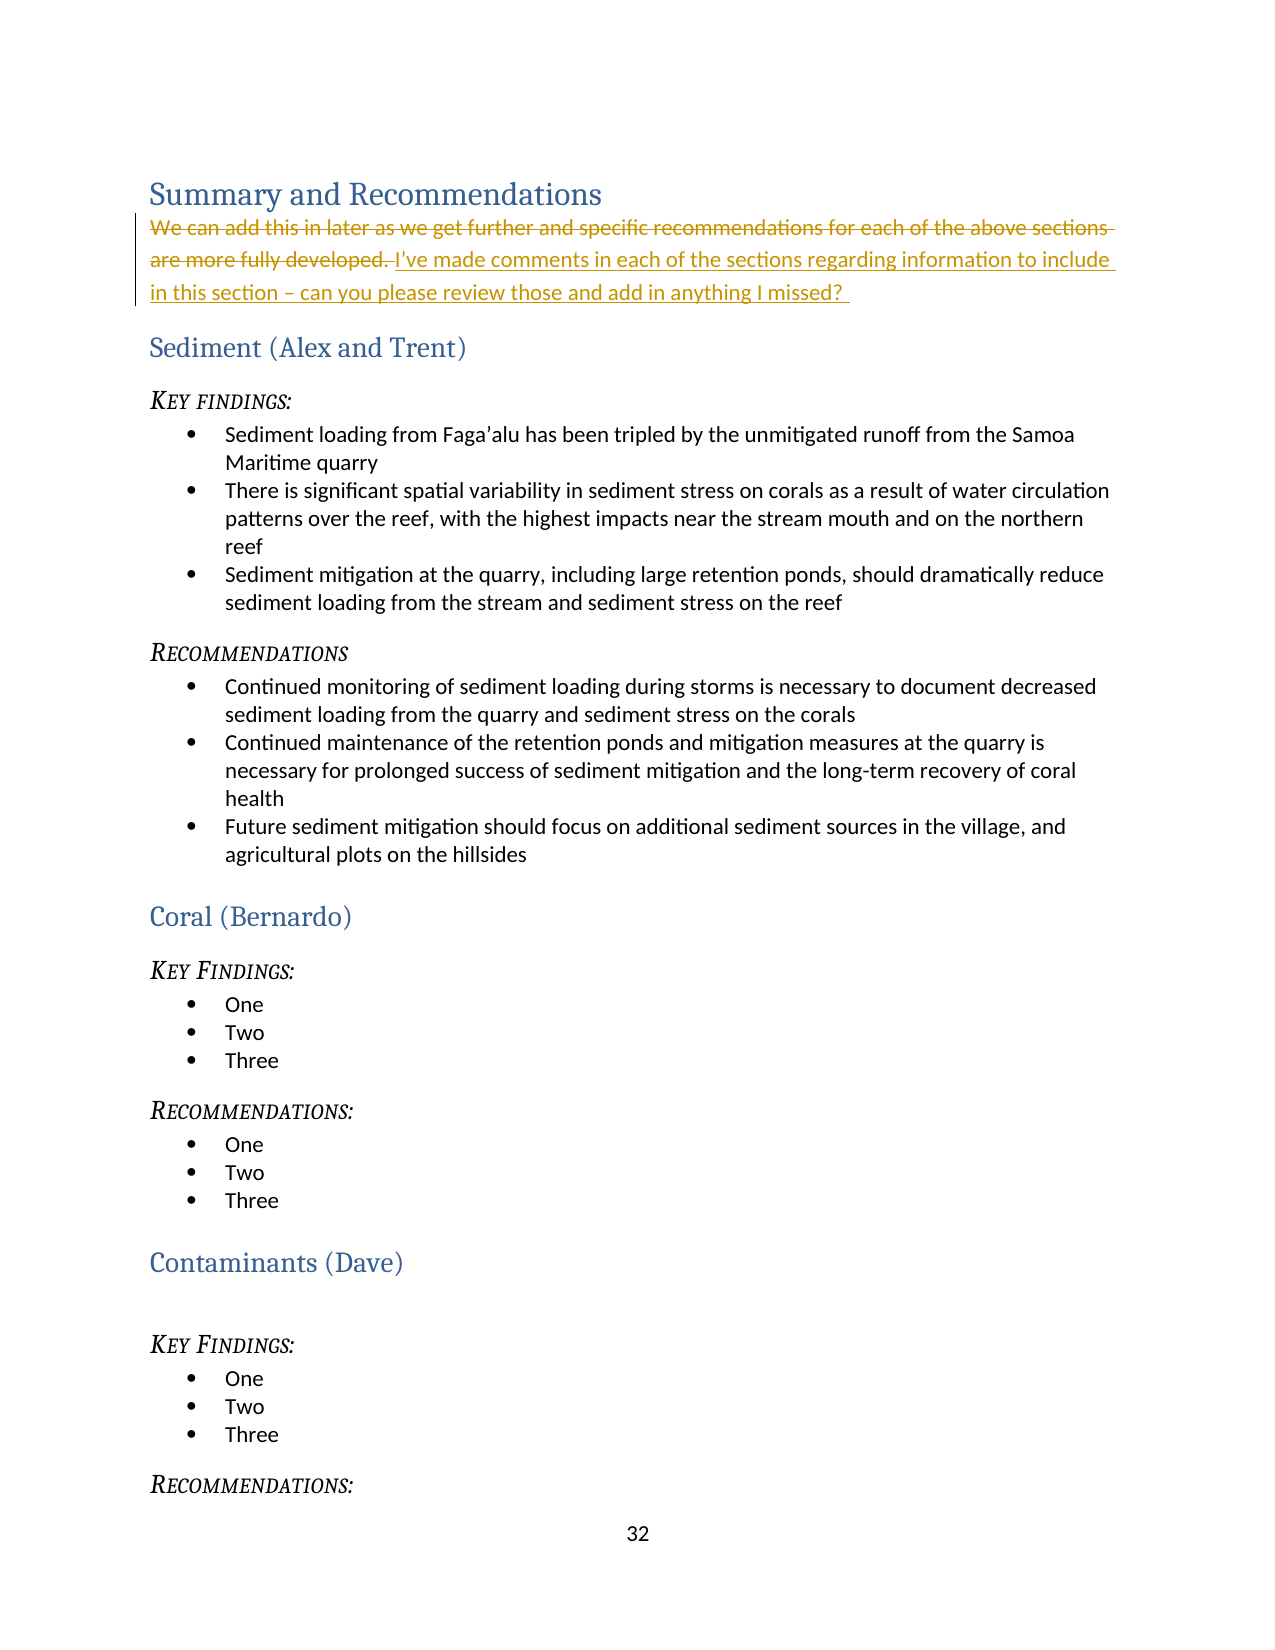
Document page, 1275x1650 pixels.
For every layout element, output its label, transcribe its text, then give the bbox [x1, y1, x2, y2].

subtitle Key Findings: [150, 955, 1125, 986]
list One [187, 1130, 1125, 1158]
list Sediment mitigation at the quarry, including large retention ponds, should dramatically reduce sediment loading from the stream and sediment stress on the reef [187, 560, 1125, 616]
subtitle Recommendations: [150, 1469, 1125, 1500]
list One [187, 1364, 1125, 1392]
list Continued monitoring of sediment loading during storms is necessary to document decreased sediment loading from the quarry and sediment stress on the corals [187, 672, 1125, 728]
list Continued maintenance of the retention ponds and mitigation measures at the quarry is necessary for prolonged success of sediment mitigation and the long-term recovery of coral health [187, 728, 1125, 812]
subtitle Summary and Recommendations [150, 175, 1125, 213]
subtitle Contaminants (Dave) [150, 1246, 1125, 1280]
list Two [187, 1158, 1125, 1186]
list Two [187, 1018, 1125, 1046]
list Two [187, 1392, 1125, 1420]
subtitle Coral (Bernardo) [150, 901, 1125, 934]
list One [187, 990, 1125, 1018]
list Sediment loading from Faga’alu has been tripled by the unmitigated runoff from the Samoa Maritime quarry [187, 420, 1125, 476]
subtitle Recommendations: [150, 1095, 1125, 1126]
subtitle Key findings: [150, 385, 1125, 416]
list Three [187, 1420, 1125, 1448]
list Three [187, 1186, 1125, 1214]
list Future sediment mitigation should focus on additional sediment sources in the village, and agricultural plots on the hillsides [187, 812, 1125, 868]
subtitle Key Findings: [150, 1329, 1125, 1360]
subtitle Recommendations [150, 637, 1125, 668]
list Three [187, 1046, 1125, 1074]
subtitle Sediment (Alex and Trent) [150, 331, 1125, 364]
list There is significant spatial variability in sediment stress on corals as a result of water circulation patterns over the reef, with the highest impacts near the stream mouth and on the northern reef [187, 476, 1125, 560]
